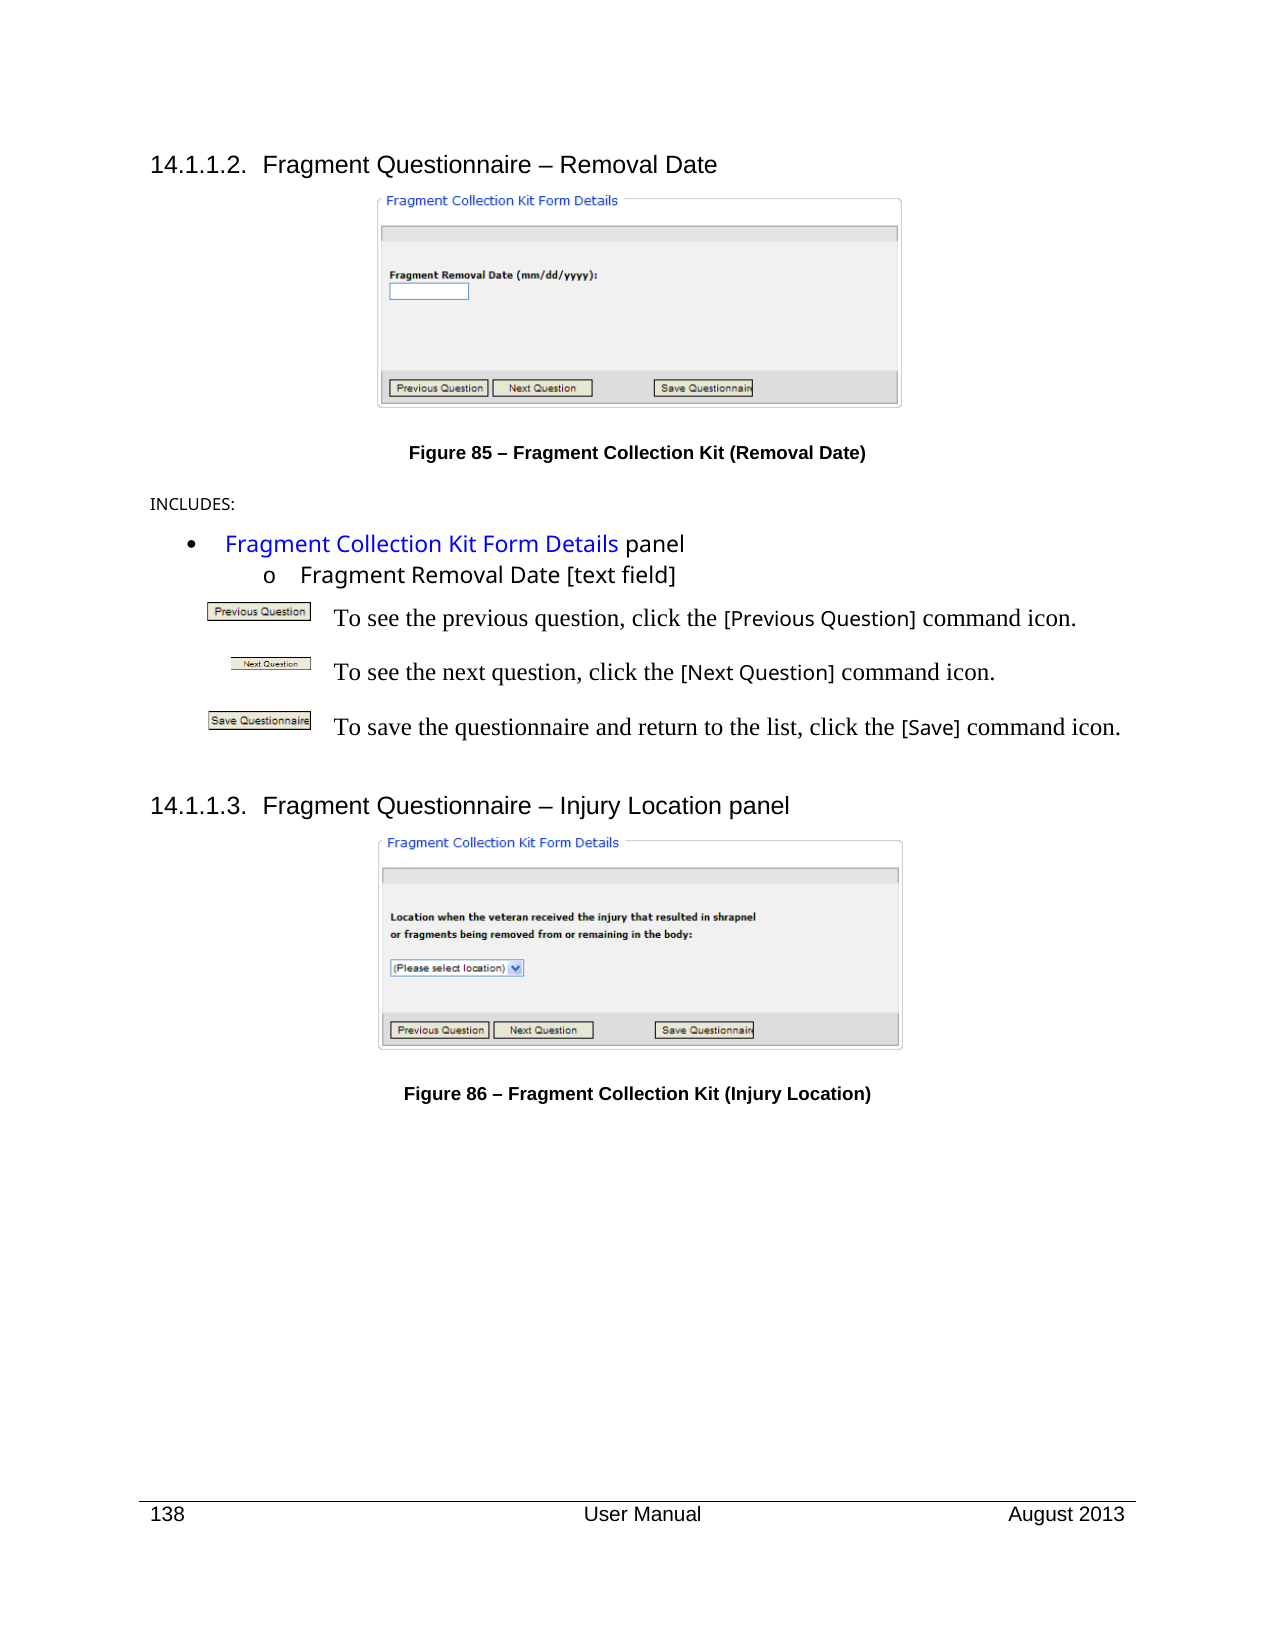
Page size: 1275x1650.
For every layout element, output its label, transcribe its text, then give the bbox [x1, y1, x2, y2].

picture [231, 657, 311, 670]
subtitle Fragment Questionnaire – Injury Location panel [150, 791, 1125, 820]
text Figure 86 – Fragment Collection Kit (Injury Location) [150, 1083, 1125, 1104]
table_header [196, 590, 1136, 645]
text Figure 85 – Fragment Collection Kit (Removal Date) [150, 442, 1125, 463]
text INCLUDES: [150, 492, 1125, 515]
picture [368, 191, 907, 413]
picture [370, 832, 905, 1054]
list Fragment Removal Date [text field] [262, 559, 1125, 590]
list Fragment Collection Kit Form Details panel [187, 528, 1125, 559]
subtitle Fragment Questionnaire – Removal Date [150, 150, 1125, 179]
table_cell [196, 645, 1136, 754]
picture [207, 602, 311, 621]
picture [208, 711, 311, 730]
